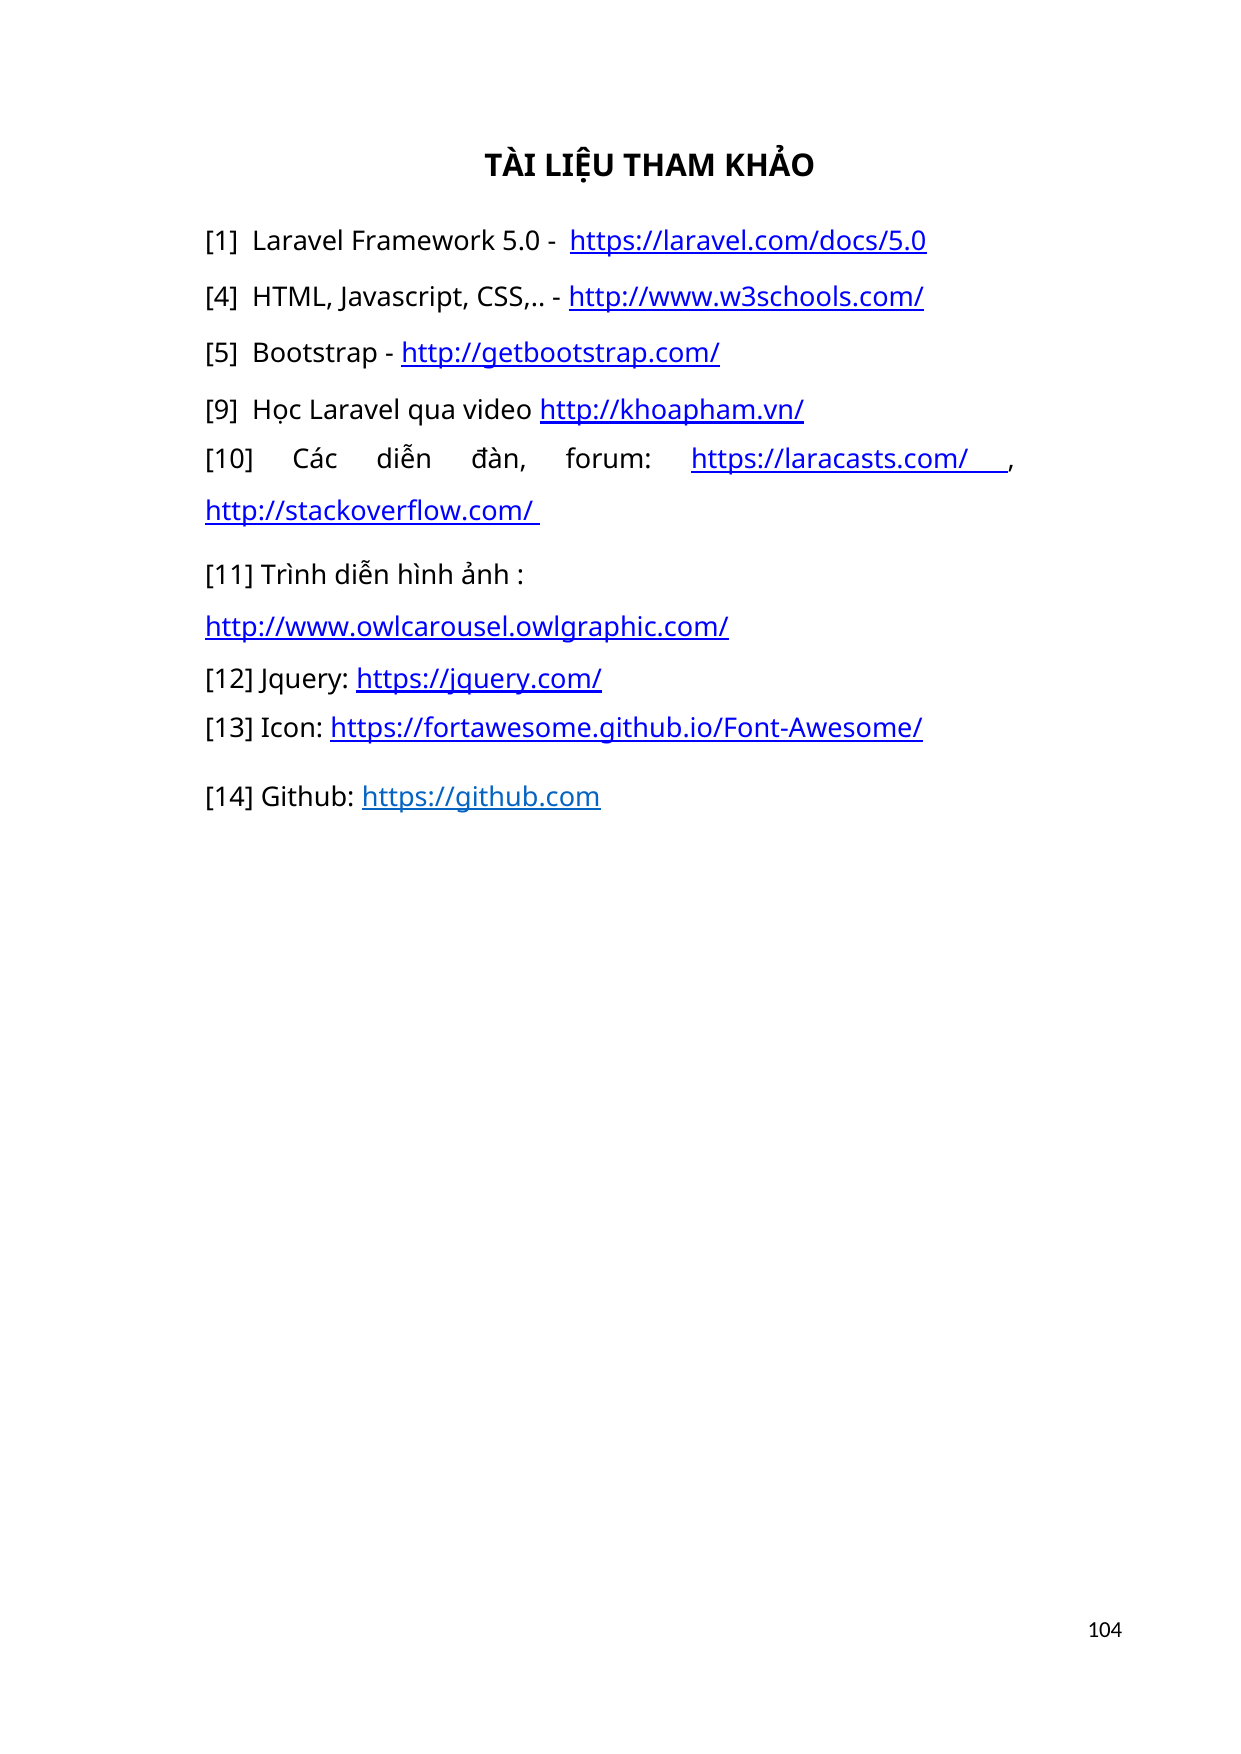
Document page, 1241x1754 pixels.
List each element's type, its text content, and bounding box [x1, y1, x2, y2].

text [13] Icon: https://fortawesome.github.io/Font-Awesome/ [205, 708, 1122, 745]
text [1] Laravel Framework 5.0 - https://laravel.com/docs/5.0 [205, 221, 1122, 258]
text [4] HTML, Javascript, CSS,.. - http://www.w3schools.com/ [205, 277, 1122, 314]
text [11] Trình diễn hình ảnh : http://www.owlcarousel.owlgraphic.com/ [205, 556, 1015, 644]
text [10] Các diễn đàn, forum: https://laracasts.com/ , http://stackoverflow.com/ [205, 440, 1015, 528]
subtitle TÀI LIỆU THAM KHẢO [177, 143, 1122, 186]
text [5] Bootstrap - http://getbootstrap.com/ [205, 334, 1122, 371]
text [12] Jquery: https://jquery.com/ [205, 659, 1122, 696]
text [14] Github: https://github.com [177, 777, 1122, 814]
text [9] Học Laravel qua video http://khoapham.vn/ [205, 390, 1122, 427]
